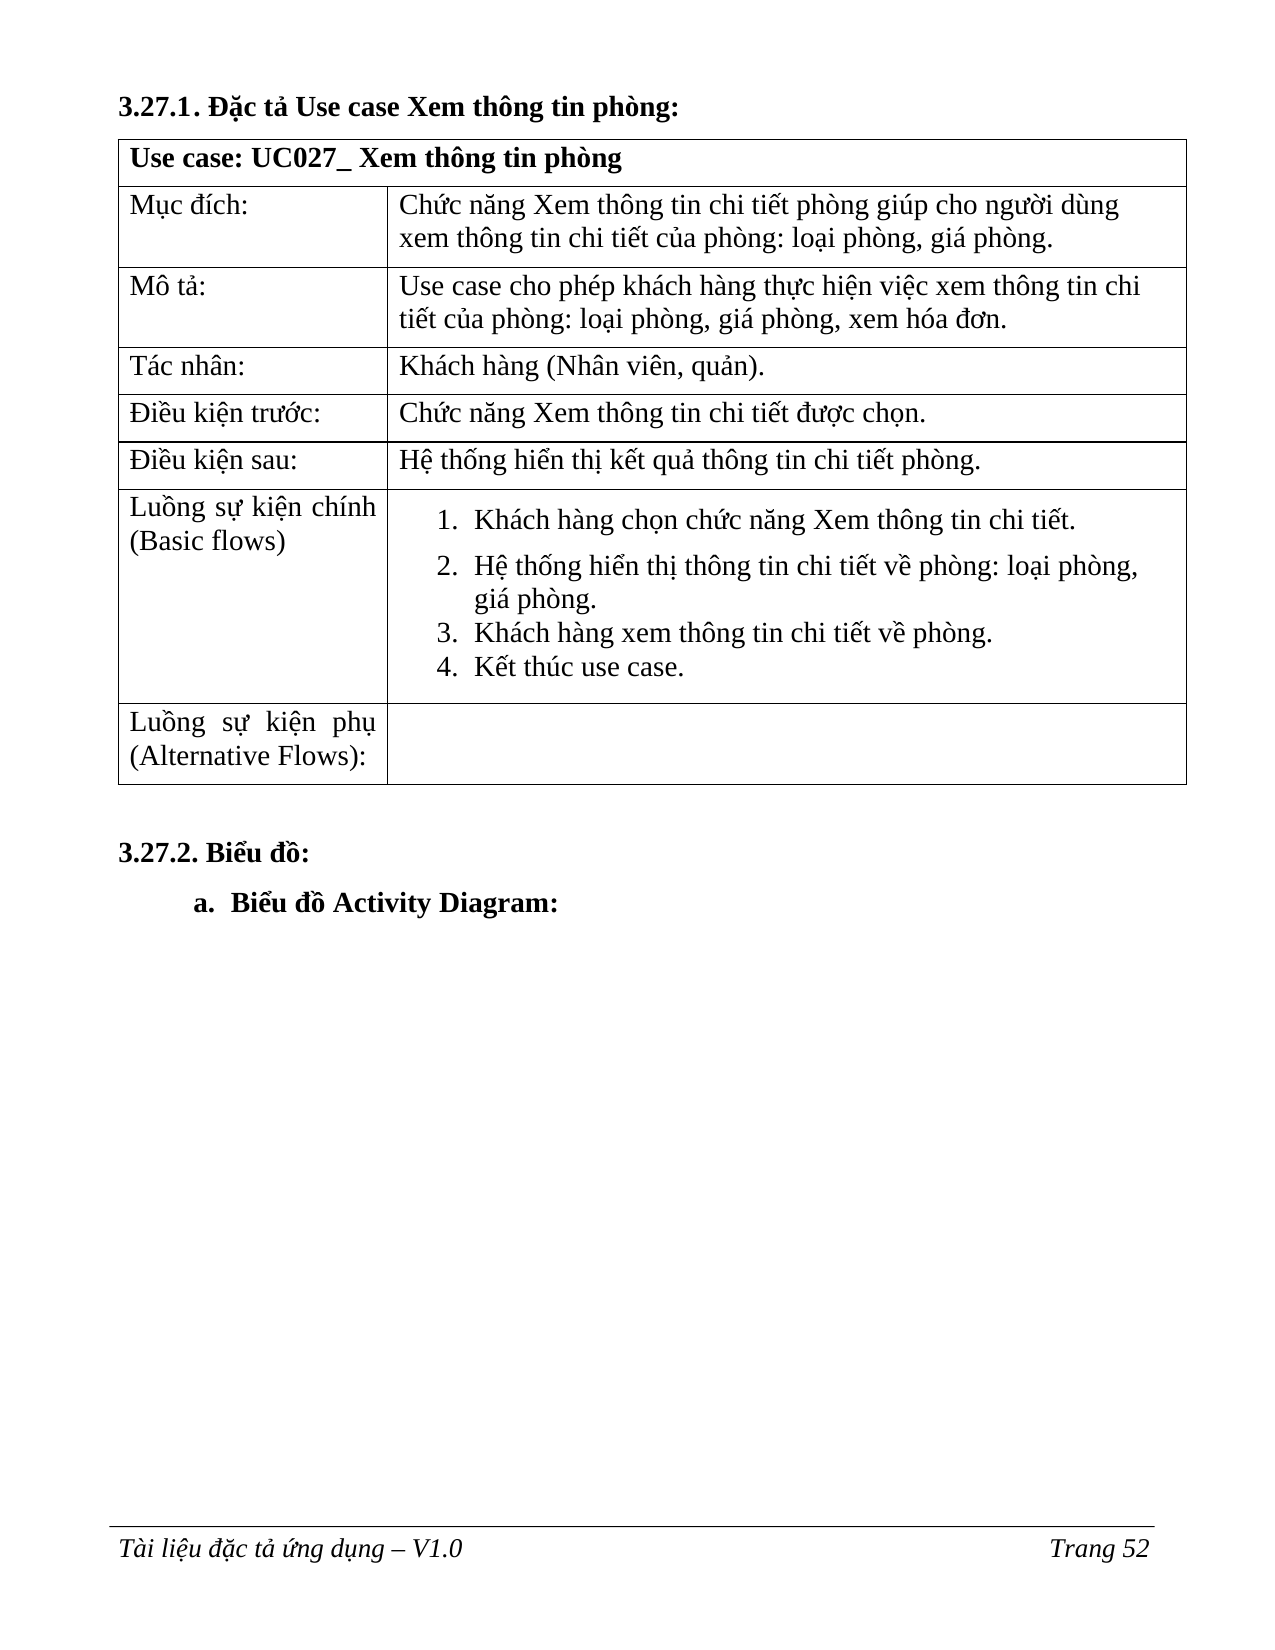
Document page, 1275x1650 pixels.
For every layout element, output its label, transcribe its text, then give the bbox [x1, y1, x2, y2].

table_cell Mục đích: [119, 187, 387, 267]
table_cell Chức năng Xem thông tin chi tiết phòng giúp cho người dùng xem thông tin chi tiết của phòng: loại phòng, giá phòng. [388, 187, 1186, 267]
table_cell Hệ thống hiển thị kết quả thông tin chi tiết phòng. [388, 443, 1186, 488]
table_cell Luồng sự kiện chính (Basic flows) [119, 490, 387, 703]
table_cell Use case cho phép khách hàng thực hiện việc xem thông tin chi tiết của phòng: loại phòng, giá phòng, xem hóa đơn. [388, 268, 1186, 347]
table_cell Khách hàng (Nhân viên, quản). [388, 348, 1186, 394]
table_cell [388, 704, 1186, 784]
table_cell Luồng sự kiện phụ (Alternative Flows): [119, 704, 387, 784]
table_cell Chức năng Xem thông tin chi tiết được chọn. [388, 395, 1186, 441]
table_header Use case: UC027_ Xem thông tin phòng [119, 140, 1186, 186]
table_cell Mô tả: [119, 268, 387, 347]
text 3.27.2. Biểu đồ: [118, 835, 1186, 869]
table_cell Điều kiện sau: [119, 443, 387, 488]
table_cell Khách hàng chọn chức năng Xem thông tin chi tiết. Hệ thống hiển thị thông tin chi tiết về phòng: loại phòng, giá phòng. Khách hàng xem thông tin chi tiết về phòng. Kết thúc use case. [388, 490, 1186, 703]
list . Đặc tả Use case Xem thông tin phòng: [118, 89, 1186, 122]
list Biểu đồ Activity Diagram: [193, 885, 1186, 919]
table_cell Điều kiện trước: [119, 395, 387, 441]
table_cell Tác nhân: [119, 348, 387, 394]
